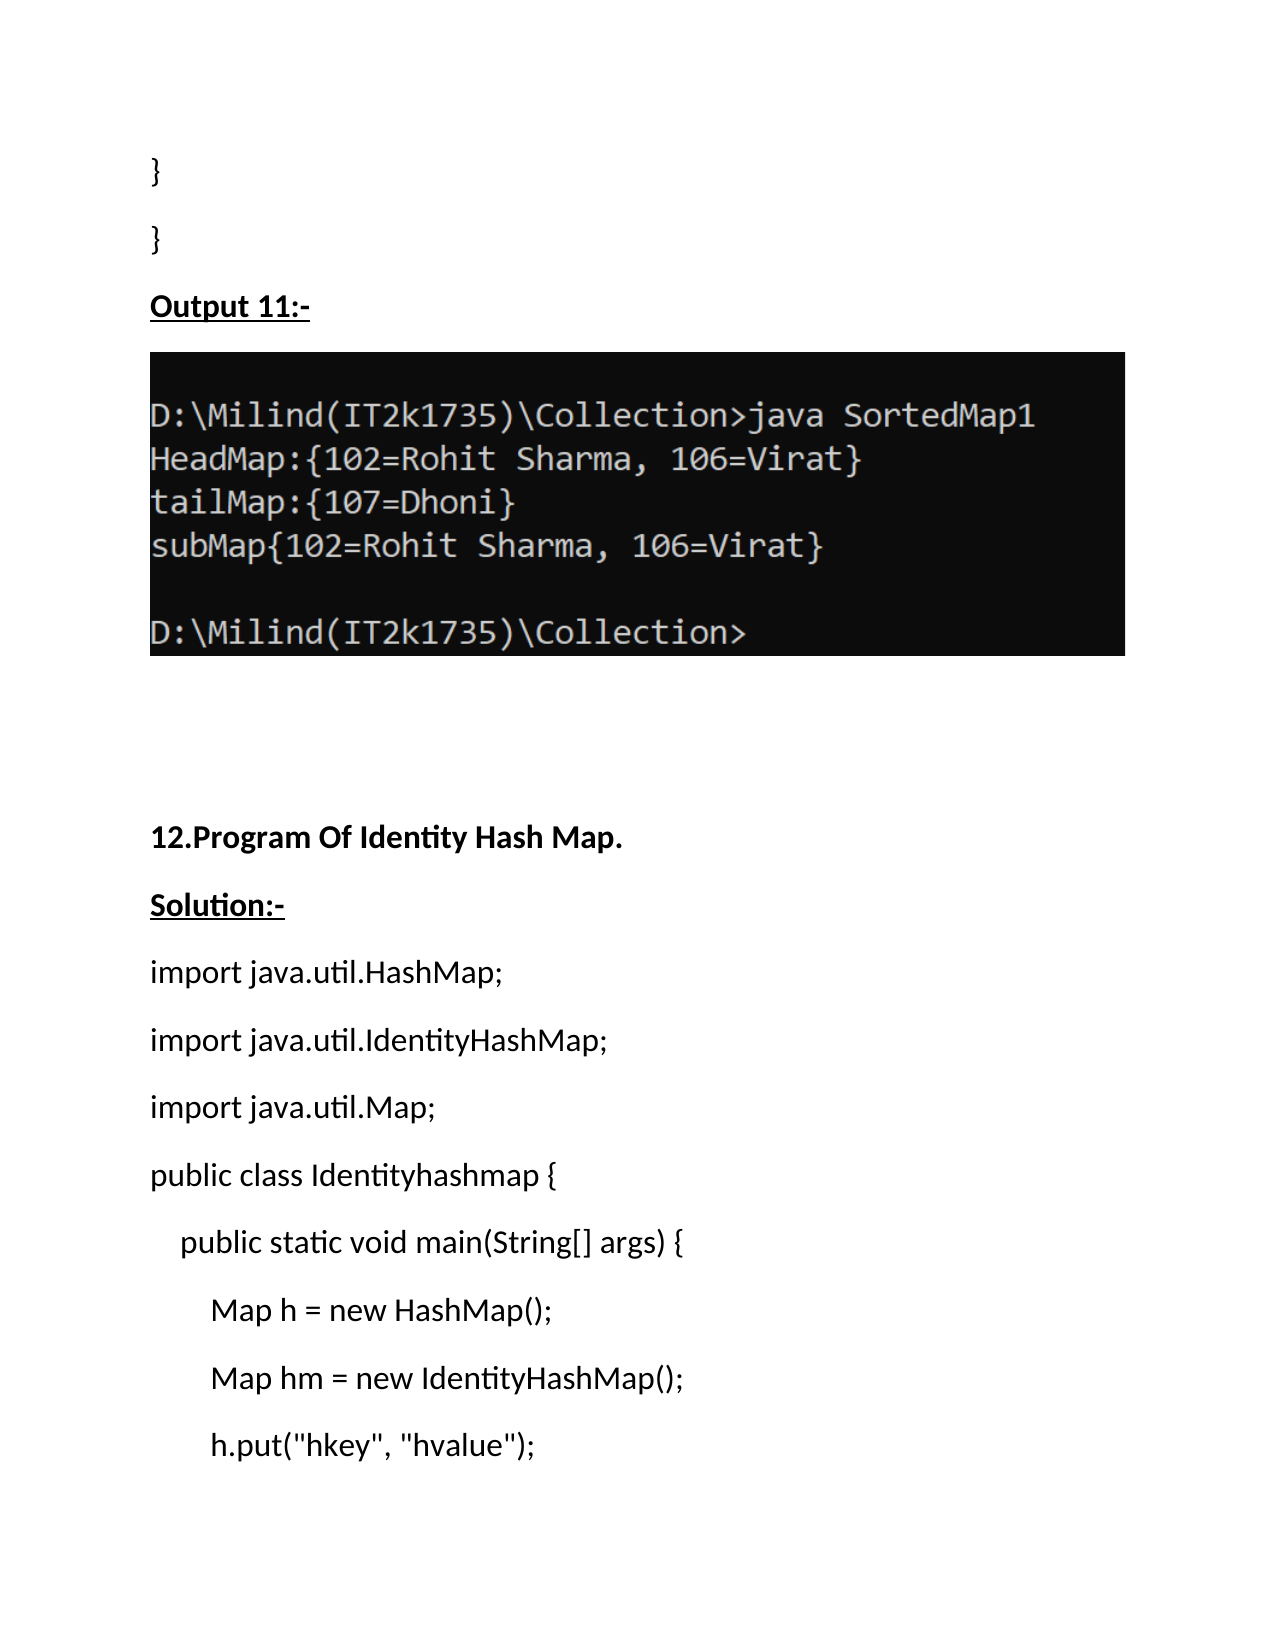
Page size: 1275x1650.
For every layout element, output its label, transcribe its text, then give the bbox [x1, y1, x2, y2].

picture [150, 352, 1125, 656]
text import java.util.Map; [150, 1086, 1125, 1127]
text 12.Program Of Identity Hash Map. [150, 816, 1125, 857]
text public class Identityhashmap { [150, 1154, 1125, 1195]
text import java.util.HashMap; [150, 951, 1125, 992]
text h.put("hkey", "hvalue"); [150, 1424, 1125, 1465]
text Map hm = new IdentityHashMap(); [150, 1357, 1125, 1397]
text Map h = new HashMap(); [150, 1289, 1125, 1330]
text import java.util.IdentityHashMap; [150, 1019, 1125, 1059]
text } [150, 150, 1125, 191]
text Solution:- [150, 883, 1125, 924]
text public static void main(String[] args) { [150, 1222, 1125, 1262]
text } [150, 218, 1125, 258]
text Output 11:- [150, 285, 1125, 326]
